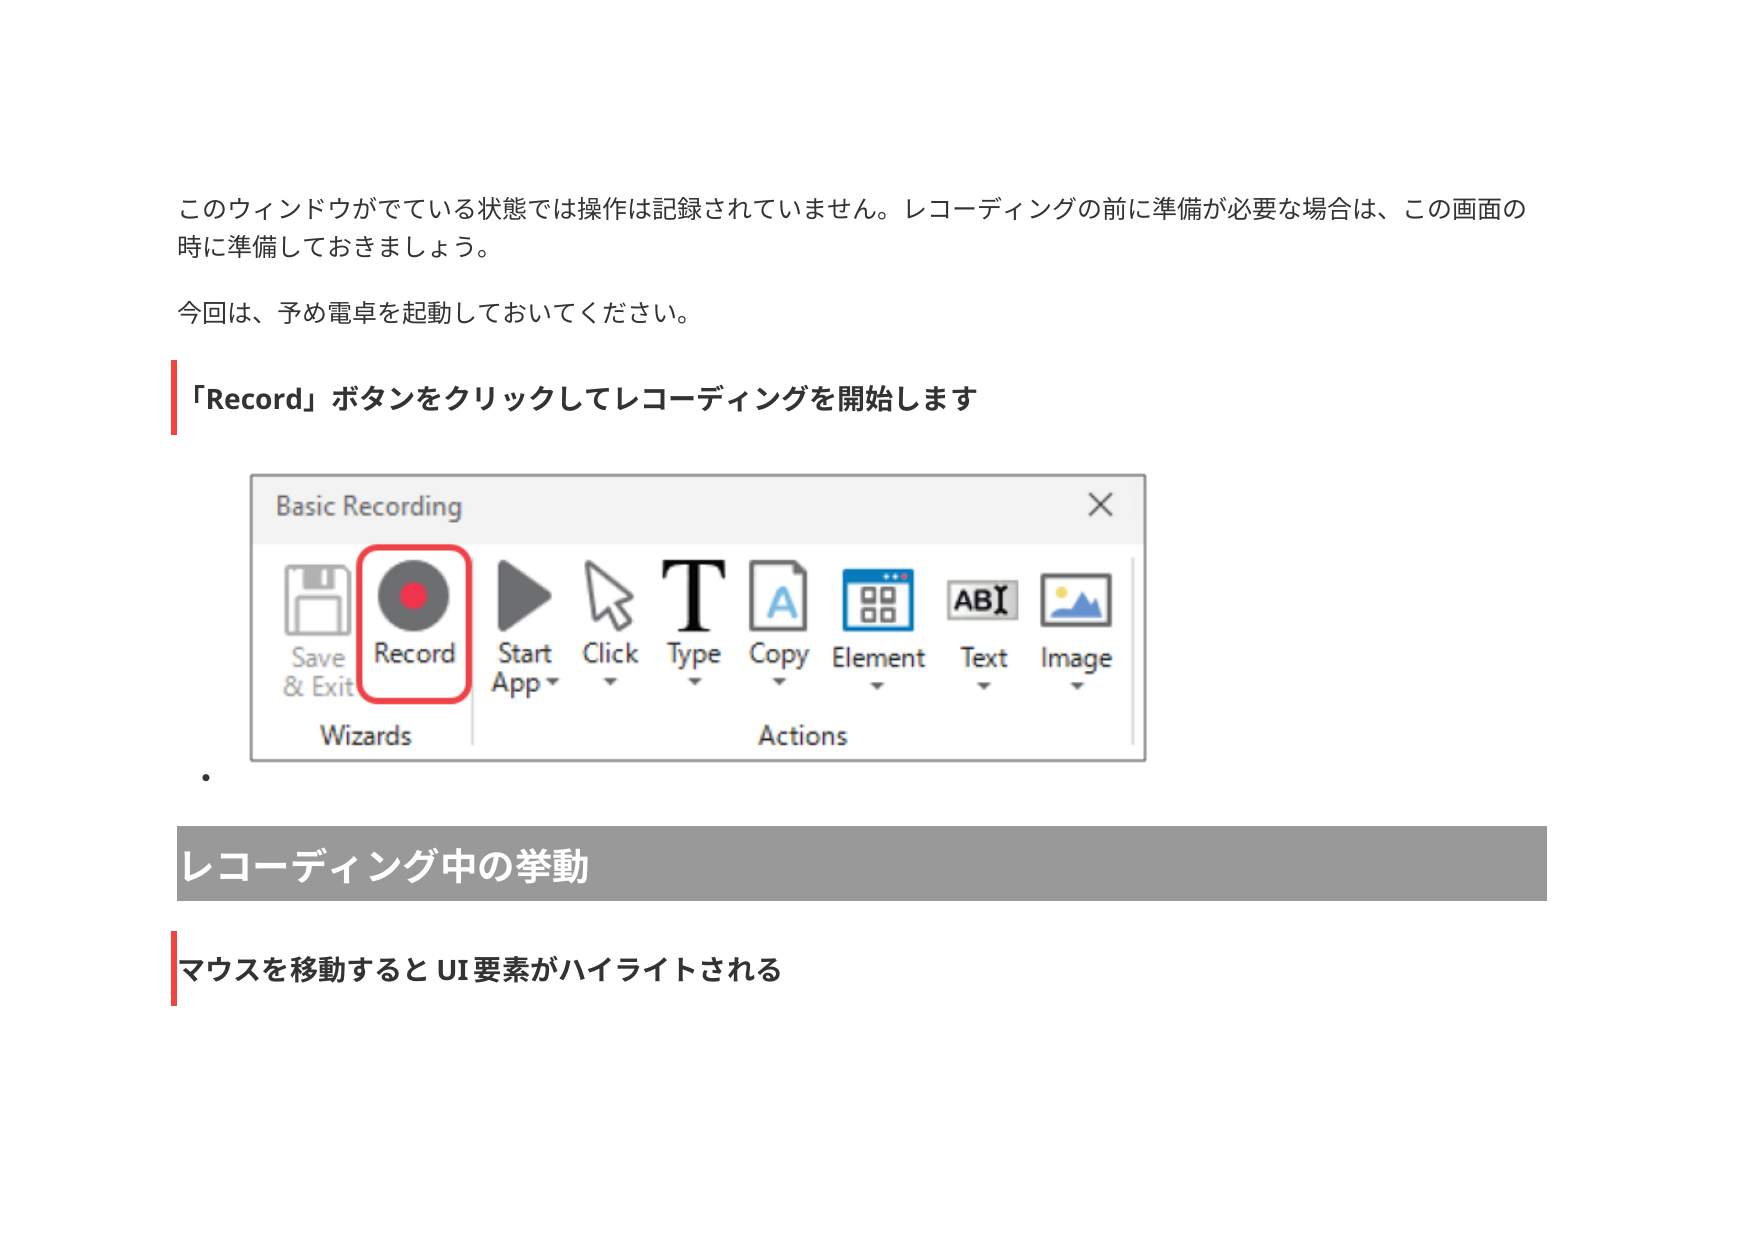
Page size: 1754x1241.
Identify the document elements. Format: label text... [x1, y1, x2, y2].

text このウィンドウがでている状態では操作は記録されていません。レコーディングの前に準備が必要な場合は、この画面の時に準備しておきましょう。 [177, 189, 1547, 264]
text 「Record」ボタンをクリックしてレコーディングを開始します [177, 360, 1547, 435]
text レコーディング中の挙動 [177, 826, 1547, 901]
picture [239, 463, 1160, 775]
text マウスを移動するとUI要素がハイライトされる [177, 931, 1547, 1006]
text 今回は、予め電卓を起動しておいてください。 [177, 293, 1547, 331]
